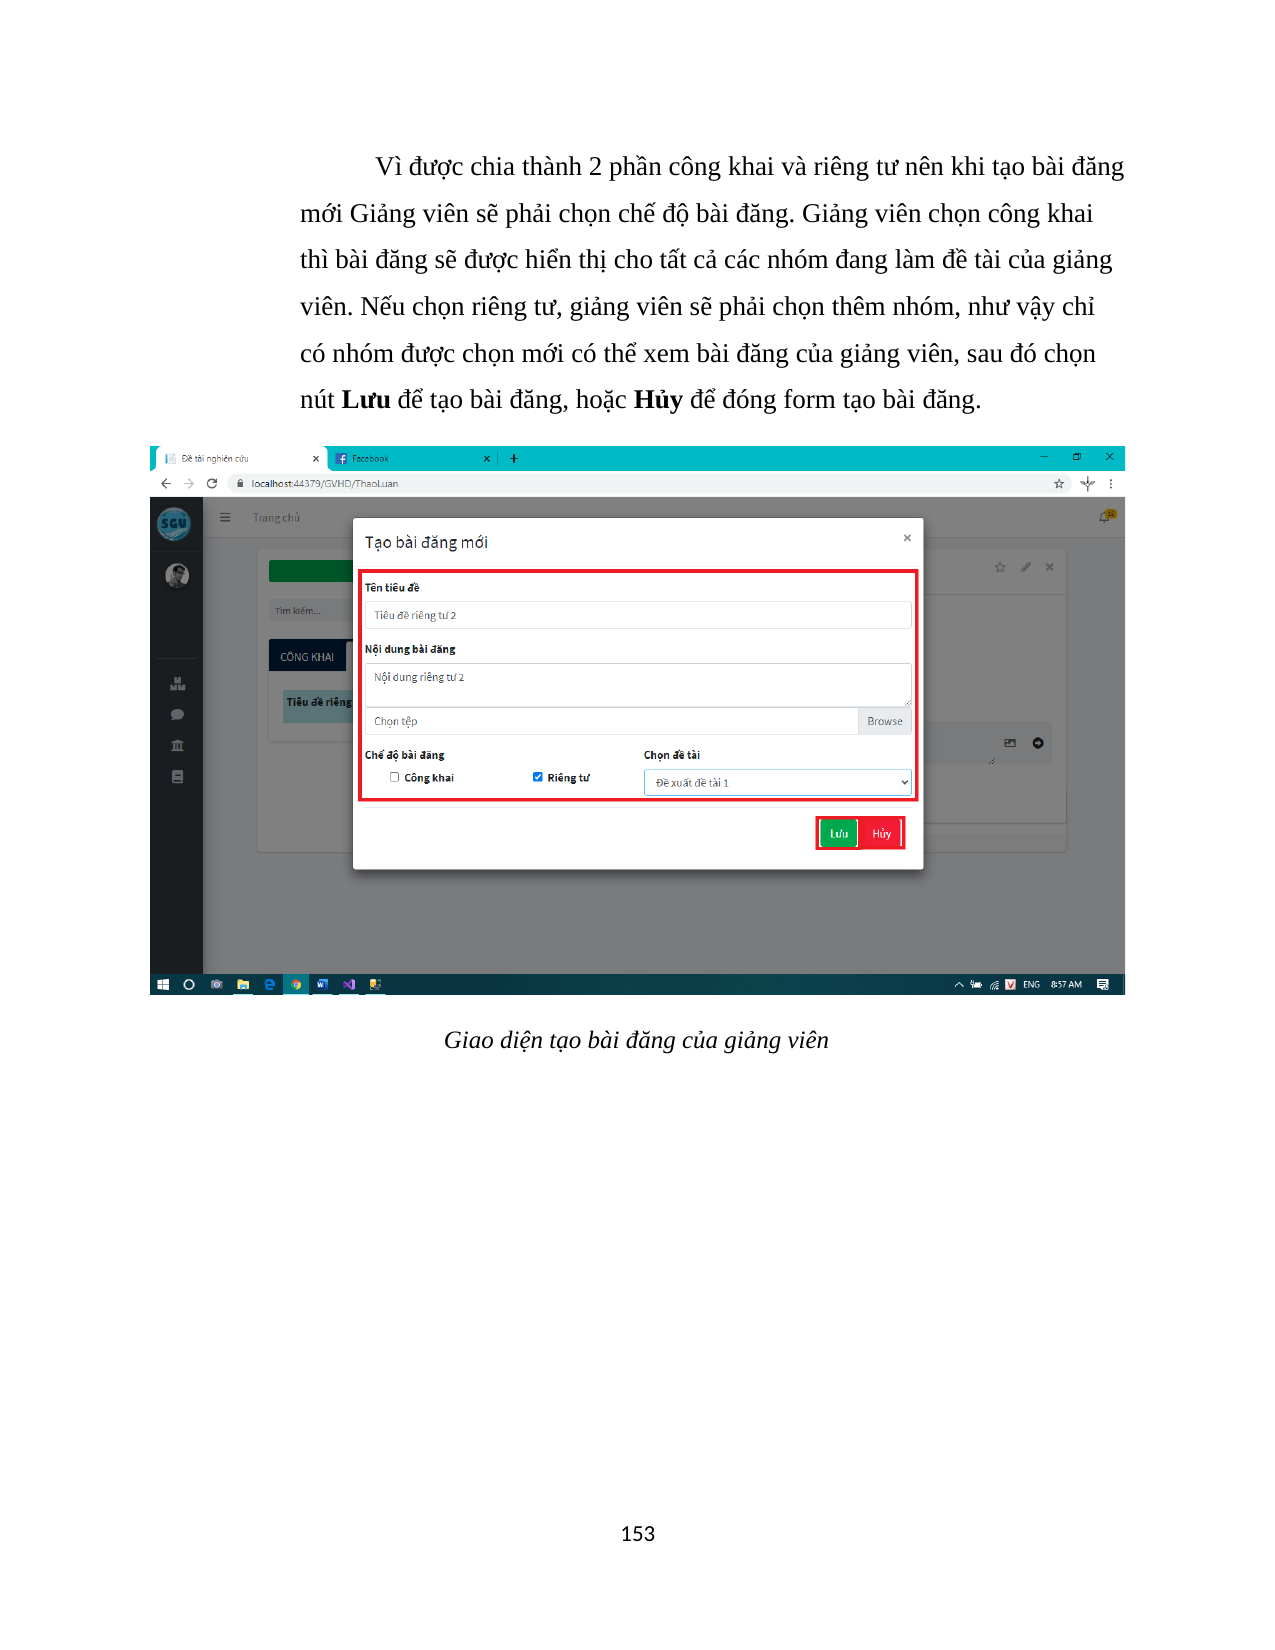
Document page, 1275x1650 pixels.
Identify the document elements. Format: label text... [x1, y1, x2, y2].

text Vì được chia thành 2 phần công khai và riêng tư nên khi tạo bài đăng mới Giảng viên sẽ phải chọn chế độ bài đăng. Giảng viên chọn công khai thì bài đăng sẽ được hiển thị cho tất cả các nhóm đang làm đề tài của giảng viên. Nếu chọn riêng tư, giảng viên sẽ phải chọn thêm nhóm, như vậy chỉ có nhóm được chọn mới có thể xem bài đăng của giảng viên, sau đó chọn nút Lưu để tạo bài đăng, hoặc Hủy để đóng form tạo bài đăng. [300, 150, 1125, 414]
picture [150, 446, 1125, 995]
text Giao diện tạo bài đăng của giảng viên [150, 1025, 1125, 1054]
